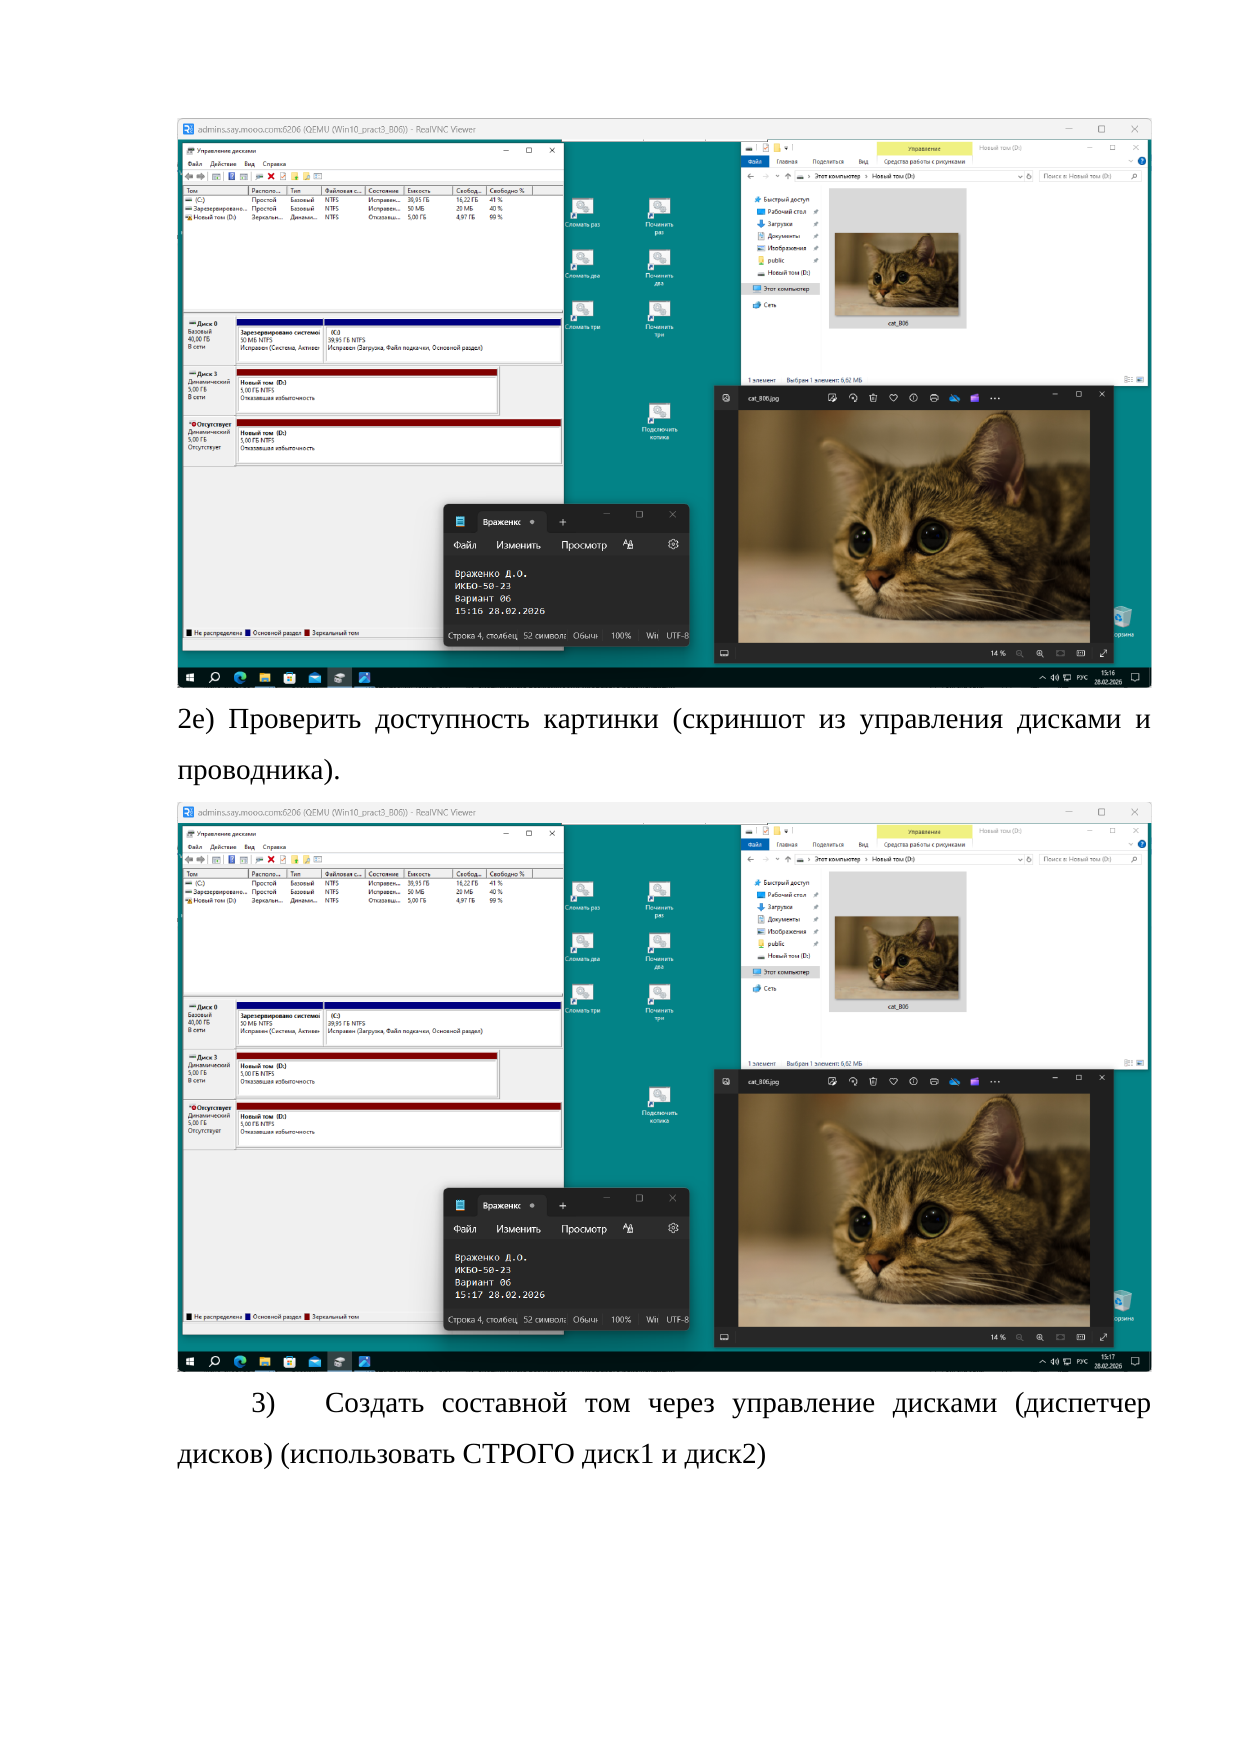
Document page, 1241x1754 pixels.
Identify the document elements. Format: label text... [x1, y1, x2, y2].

picture [177, 118, 1152, 688]
list 2е) Проверить доступность картинки (скриншот из управления дисками и проводника). [177, 701, 1152, 785]
list Создать составной том через управление дисками (диспетчер дисков) (использовать СТРОГО диск1 и диск2) [177, 1385, 1152, 1469]
picture [177, 802, 1152, 1372]
